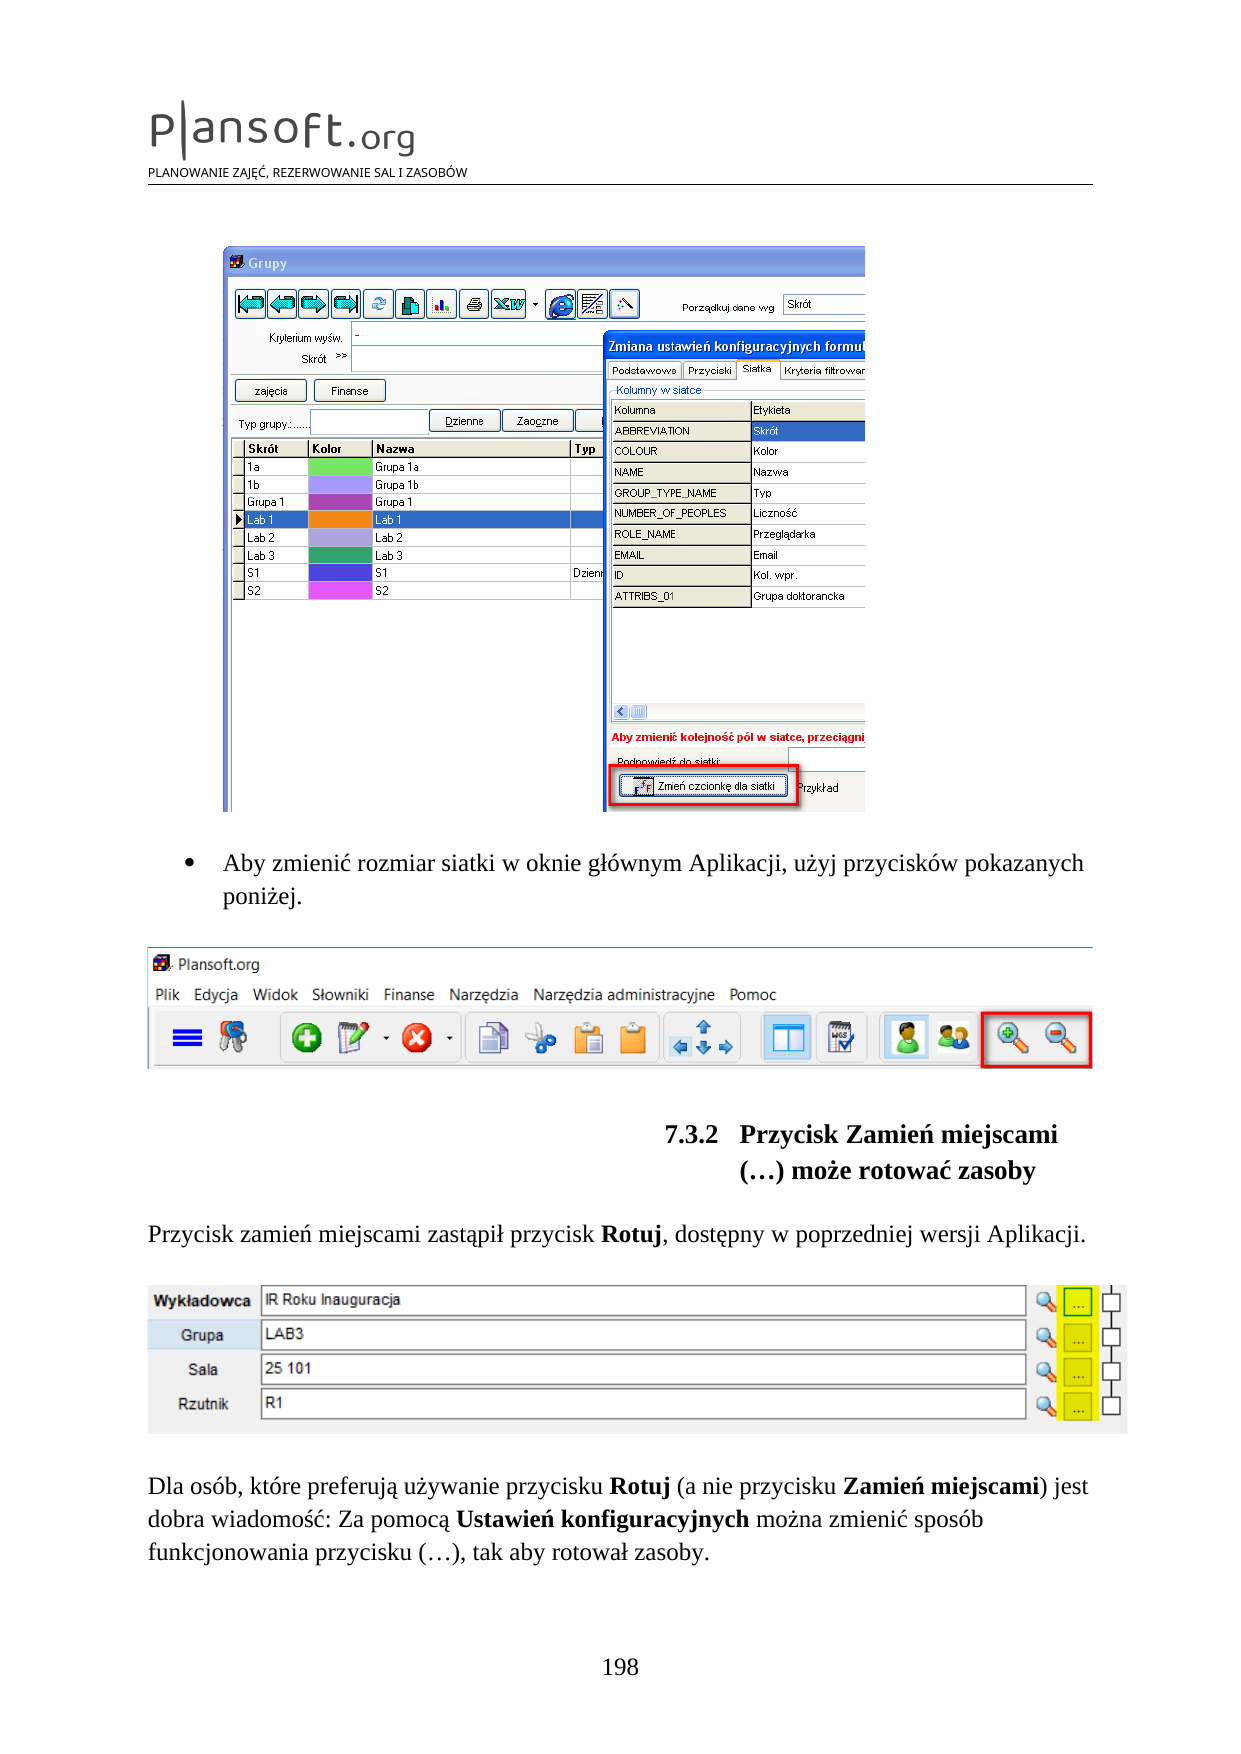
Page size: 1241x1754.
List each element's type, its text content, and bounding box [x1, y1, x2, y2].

picture [222, 246, 866, 812]
picture [147, 947, 1093, 1069]
list Aby zmienić rozmiar siatki w oknie głównym Aplikacji, użyj przycisków pokazanych poniżej. [185, 848, 1093, 910]
text Dla osób, które preferują używanie przycisku Rotuj (a nie przycisku Zamień miejscami) jest dobra wiadomość: Za pomocą Ustawień konfiguracyjnych można zmienić sposób funkcjonowania przycisku (…), tak aby rotował zasoby. [148, 1471, 1093, 1566]
text Przycisk zamień miejscami zastąpił przycisk Rotuj, dostępny w poprzedniej wersji Aplikacji. [148, 1219, 1093, 1248]
picture [147, 1285, 1128, 1434]
subtitle Przycisk Zamień miejscami (…) może rotować zasoby [664, 1119, 1093, 1186]
picture [147, 73, 418, 165]
